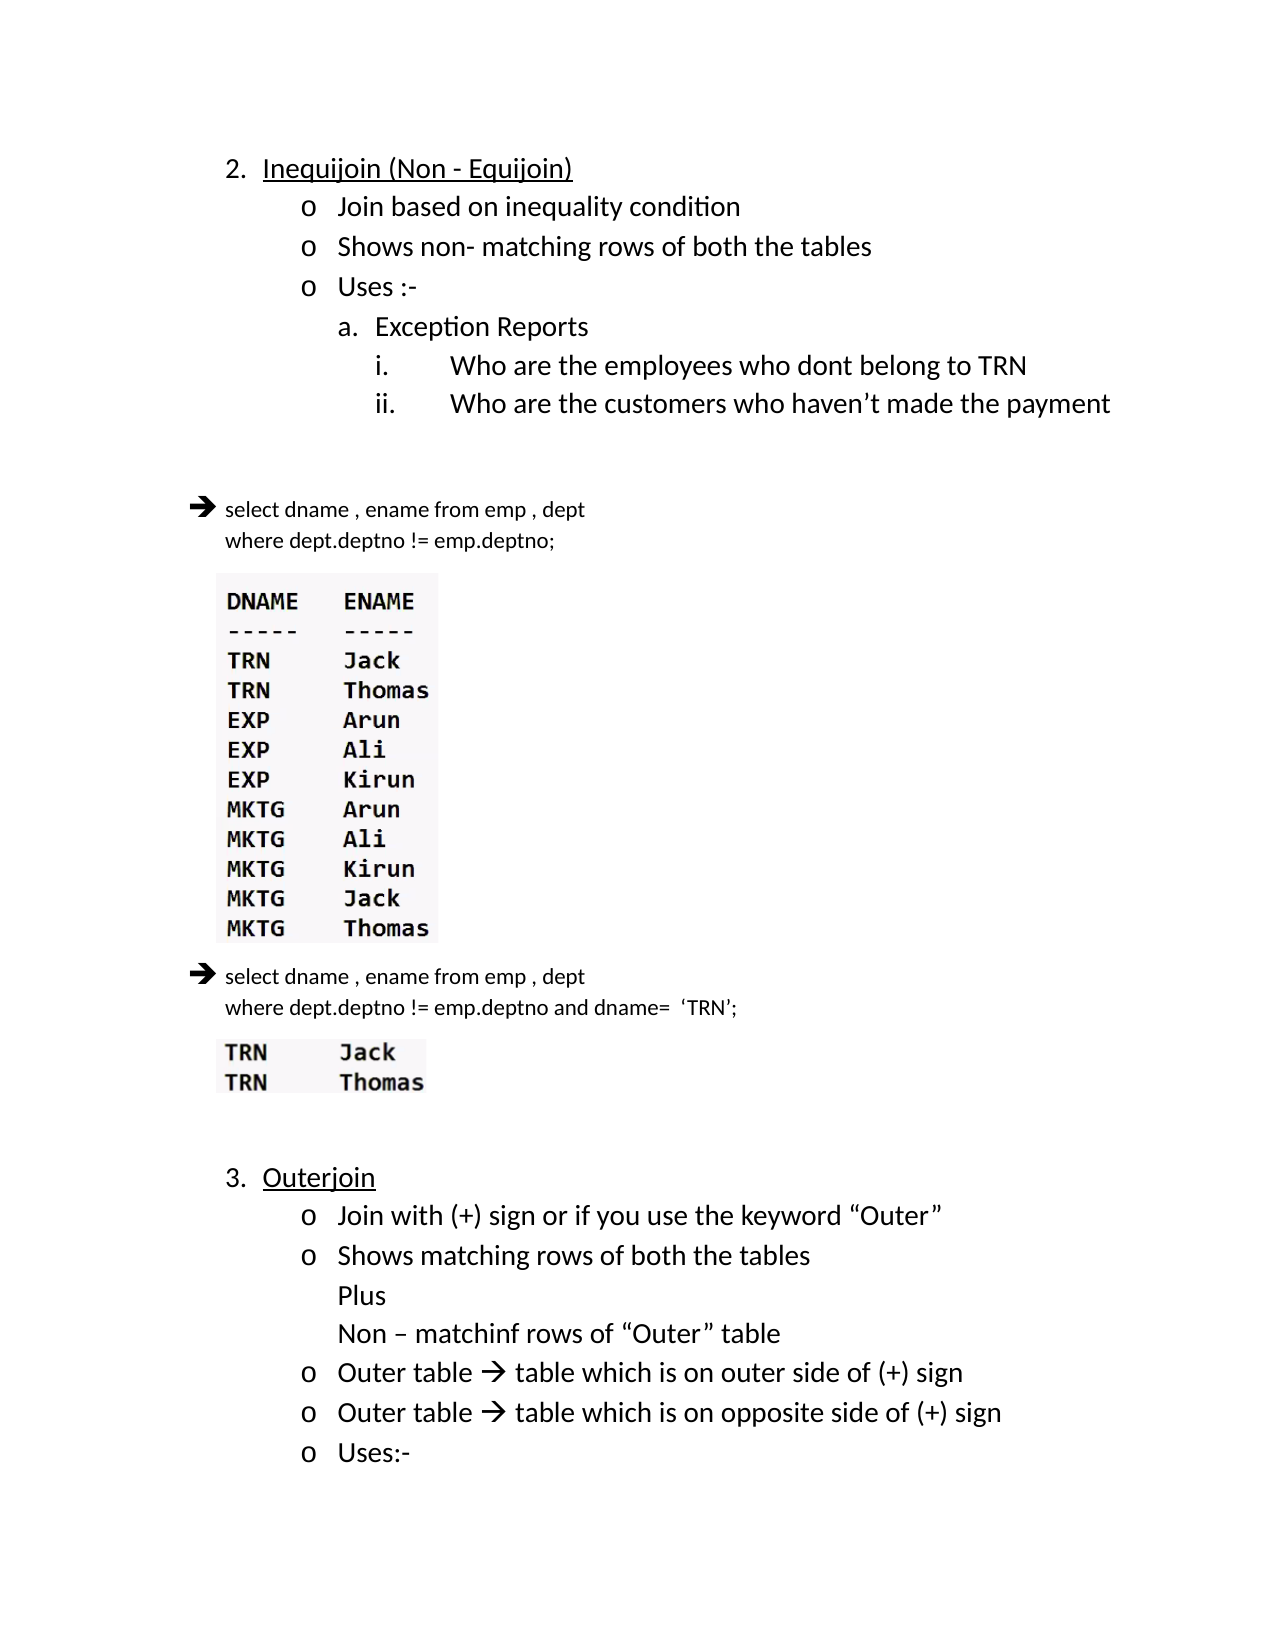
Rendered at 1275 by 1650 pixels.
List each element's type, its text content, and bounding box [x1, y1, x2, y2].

list Exception Reports [337, 308, 1125, 344]
list Outer table table which is on opposite side of (+) sign [300, 1394, 1125, 1431]
list Join based on inequality condition [300, 188, 1125, 226]
list where dept.deptno != emp.deptno and dname= ‘TRN’; [225, 993, 1125, 1021]
list Non – matchinf rows of “Outer” table [337, 1316, 1125, 1351]
list where dept.deptno != emp.deptno; [225, 526, 1125, 554]
list Join with (+) sign or if you use the keyword “Outer” [300, 1197, 1125, 1234]
list Plus [337, 1277, 1125, 1313]
list Outerjoin [225, 1159, 1125, 1194]
list Uses :- [300, 268, 1125, 306]
list Who are the employees who dont belong to TRN [375, 347, 1125, 382]
list select dname , ename from emp , dept [187, 496, 1125, 524]
picture [216, 573, 439, 943]
list Shows matching rows of both the tables [300, 1237, 1125, 1274]
list Inequijoin (Non - Equijoin) [225, 150, 1125, 186]
picture [216, 1039, 427, 1093]
list Uses:- [300, 1434, 1125, 1471]
list Shows non- matching rows of both the tables [300, 228, 1125, 266]
list select dname , ename from emp , dept [187, 962, 1125, 991]
list Outer table table which is on outer side of (+) sign [300, 1354, 1125, 1391]
list Who are the customers who haven’t made the payment [375, 385, 1125, 421]
